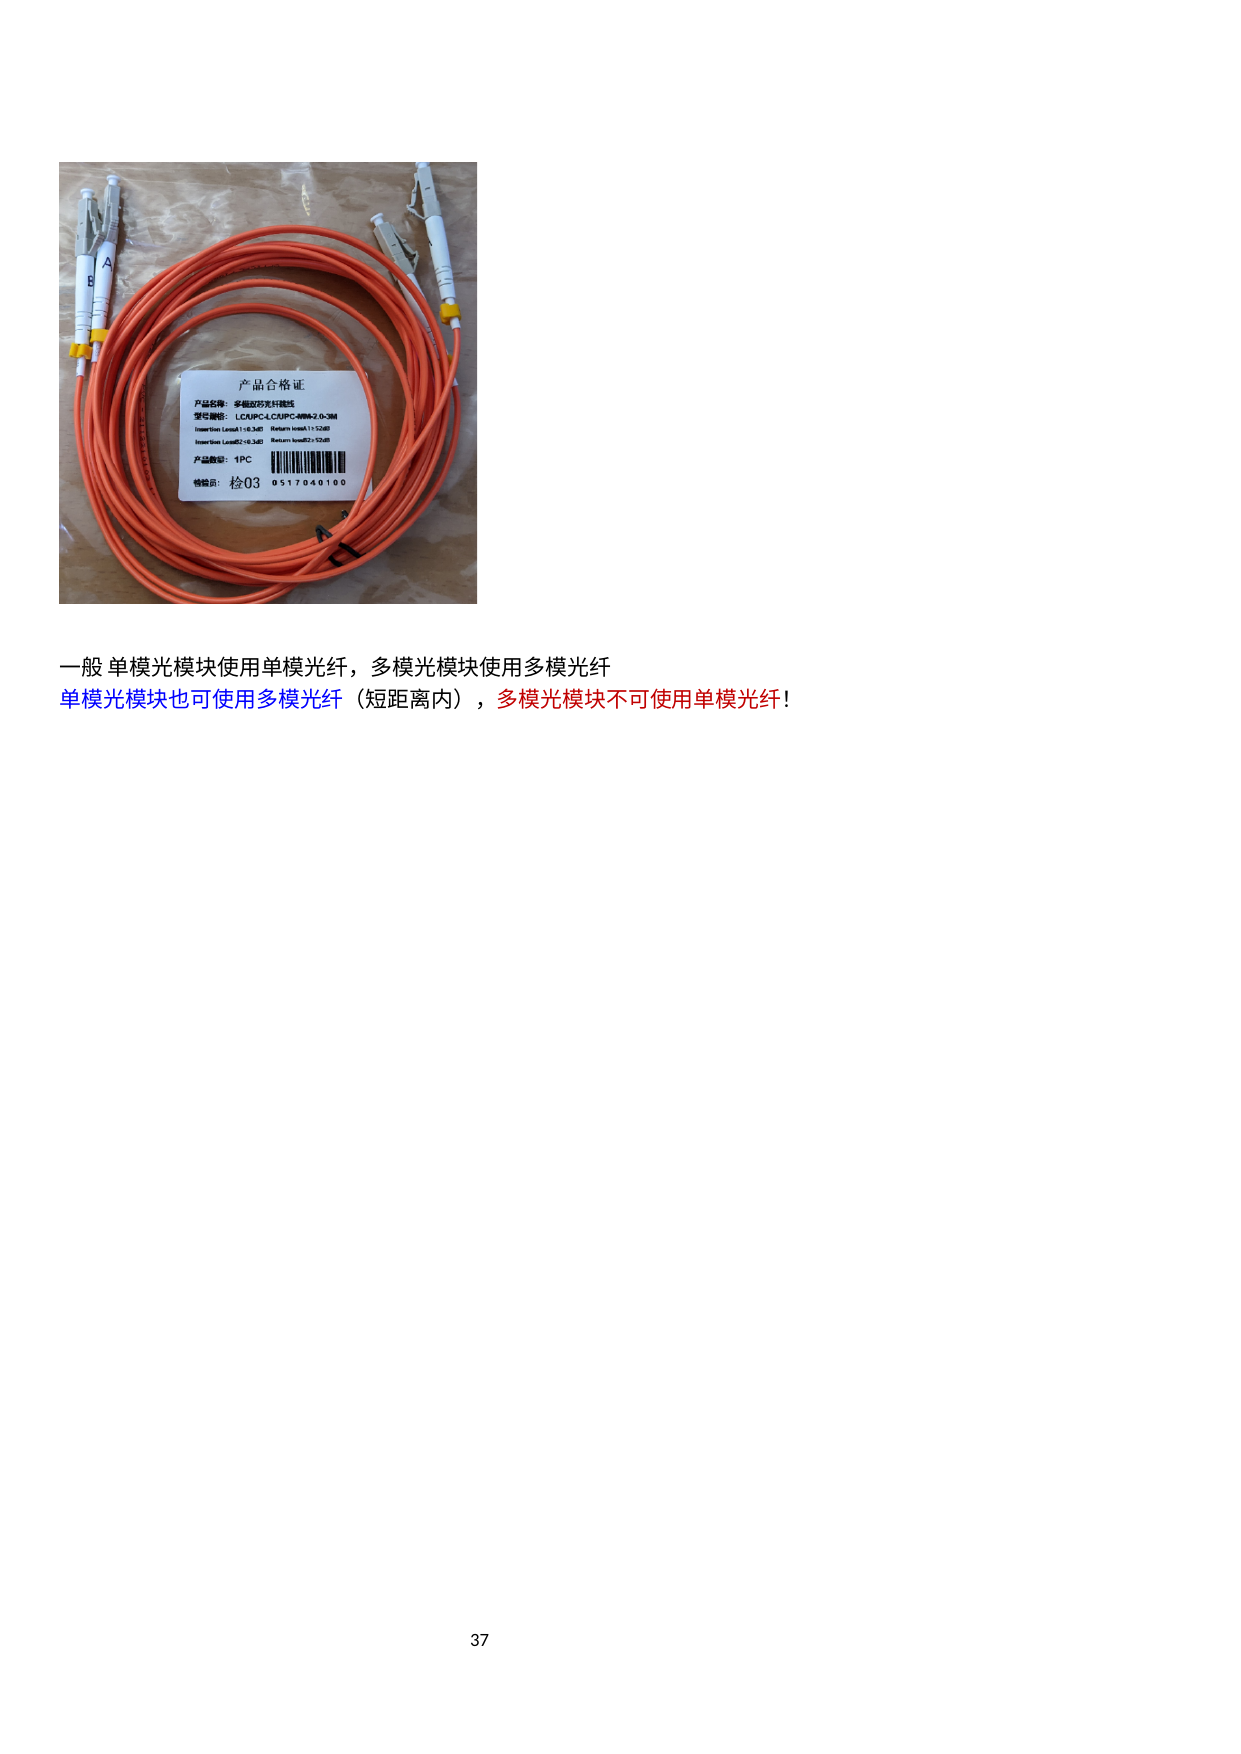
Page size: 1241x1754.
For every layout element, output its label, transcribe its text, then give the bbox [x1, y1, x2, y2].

text 一般 单模光模块使用单模光纤，多模光模块使用多模光纤 [59, 649, 1181, 682]
picture [59, 162, 478, 604]
text 单模光模块也可使用多模光纤（短距离内），多模光模块不可使用单模光纤！ [59, 682, 1181, 714]
